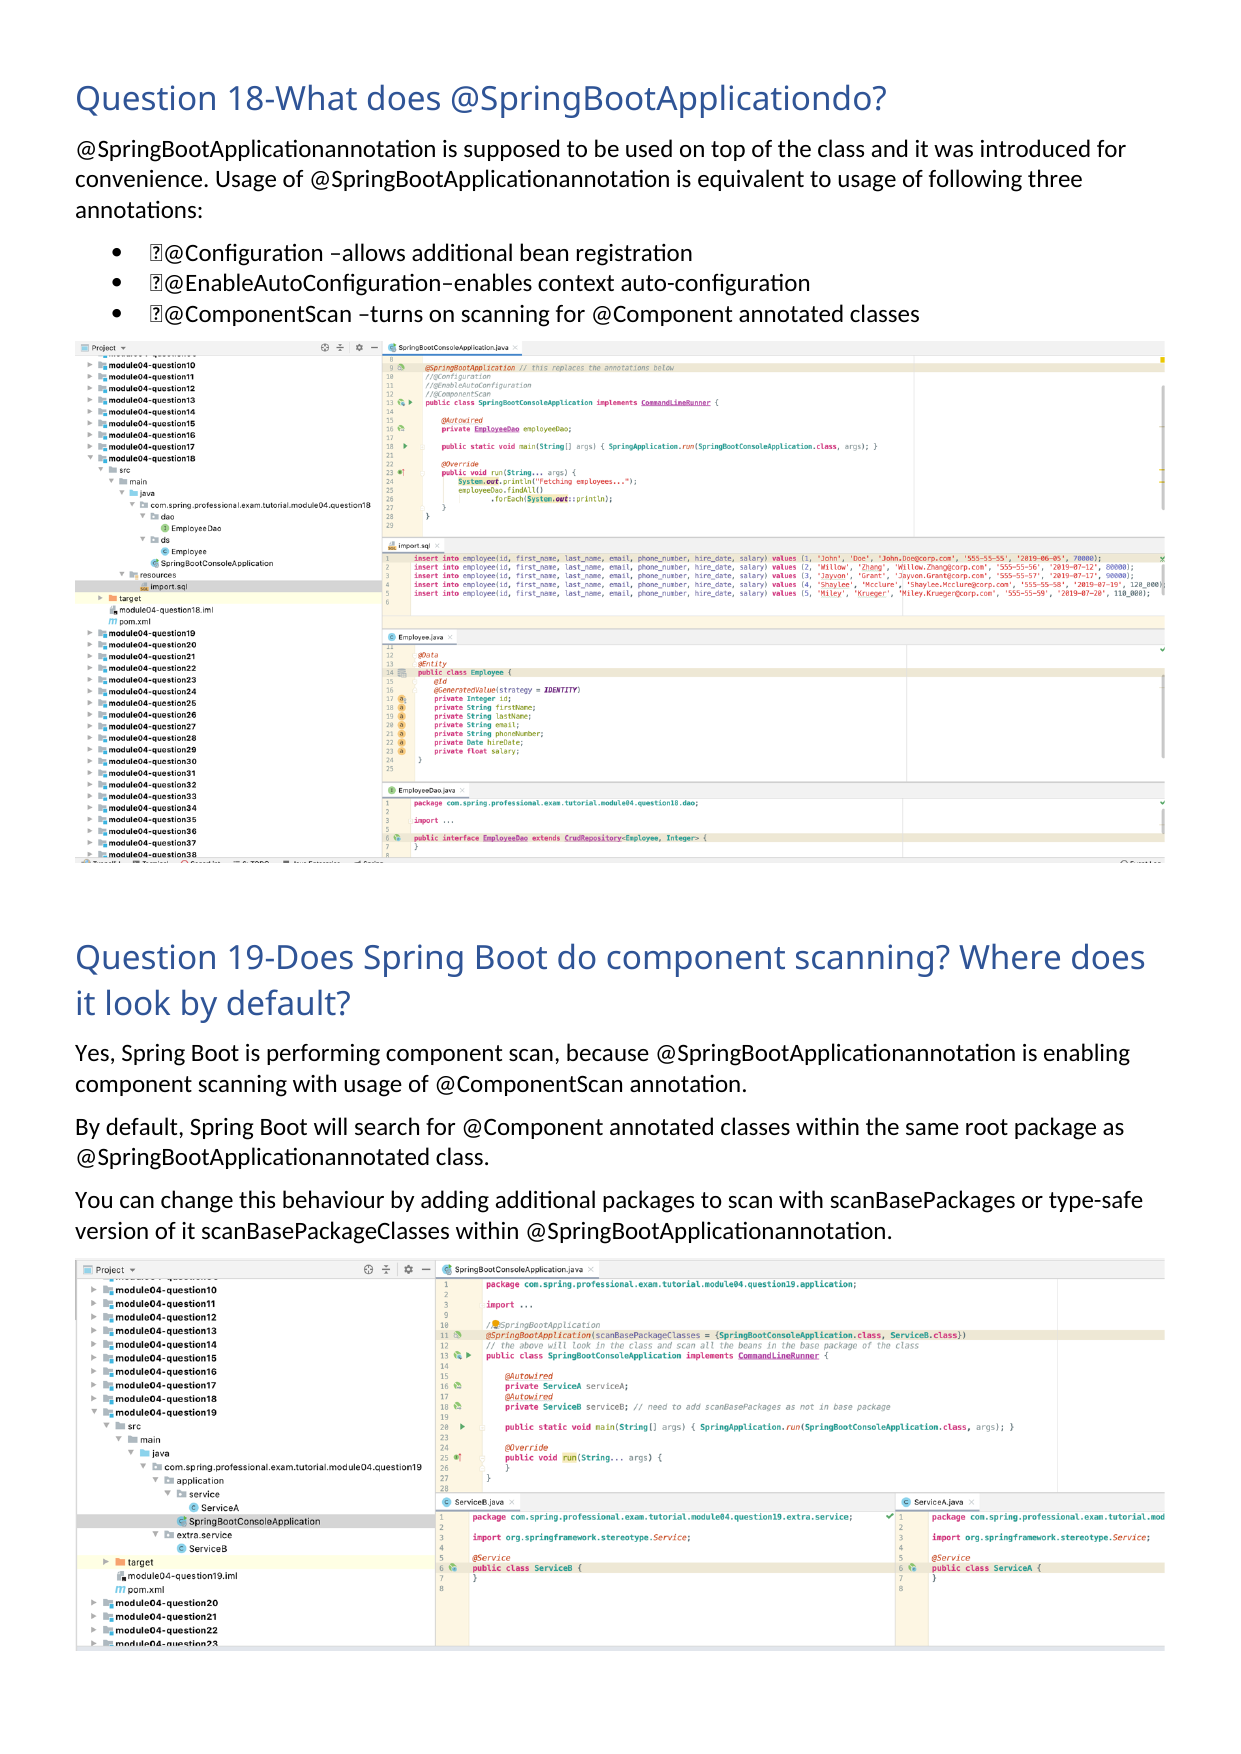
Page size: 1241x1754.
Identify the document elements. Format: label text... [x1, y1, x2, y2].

subtitle Question 18-What does @SpringBootApplicationdo? [75, 75, 1165, 120]
subtitle Question 19-Does Spring Boot do component scanning? Where does it look by default? [75, 934, 1165, 1025]
text Yes, Spring Boot is performing component scan, because @SpringBootApplicationannotation is enabling component scanning with usage of @ComponentScan annotation. [75, 1037, 1165, 1098]
picture [75, 1258, 1165, 1651]
list @EnableAutoConfiguration–enables context auto-configuration [112, 267, 1165, 298]
text By default, Spring Boot will search for @Component annotated classes within the same root package as @SpringBootApplicationannotated class. [75, 1111, 1165, 1172]
list @ComponentScan –turns on scanning for @Component annotated classes [112, 298, 1165, 328]
picture [75, 341, 1165, 863]
list @Configuration –allows additional bean registration [112, 237, 1165, 267]
text You can change this behaviour by adding additional packages to scan with scanBasePackages or type-safe version of it scanBasePackageClasses within @SpringBootApplicationannotation. [75, 1184, 1165, 1246]
text @SpringBootApplicationannotation is supposed to be used on top of the class and it was introduced for convenience. Usage of @SpringBootApplicationannotation is equivalent to usage of following three annotations: [75, 133, 1165, 224]
